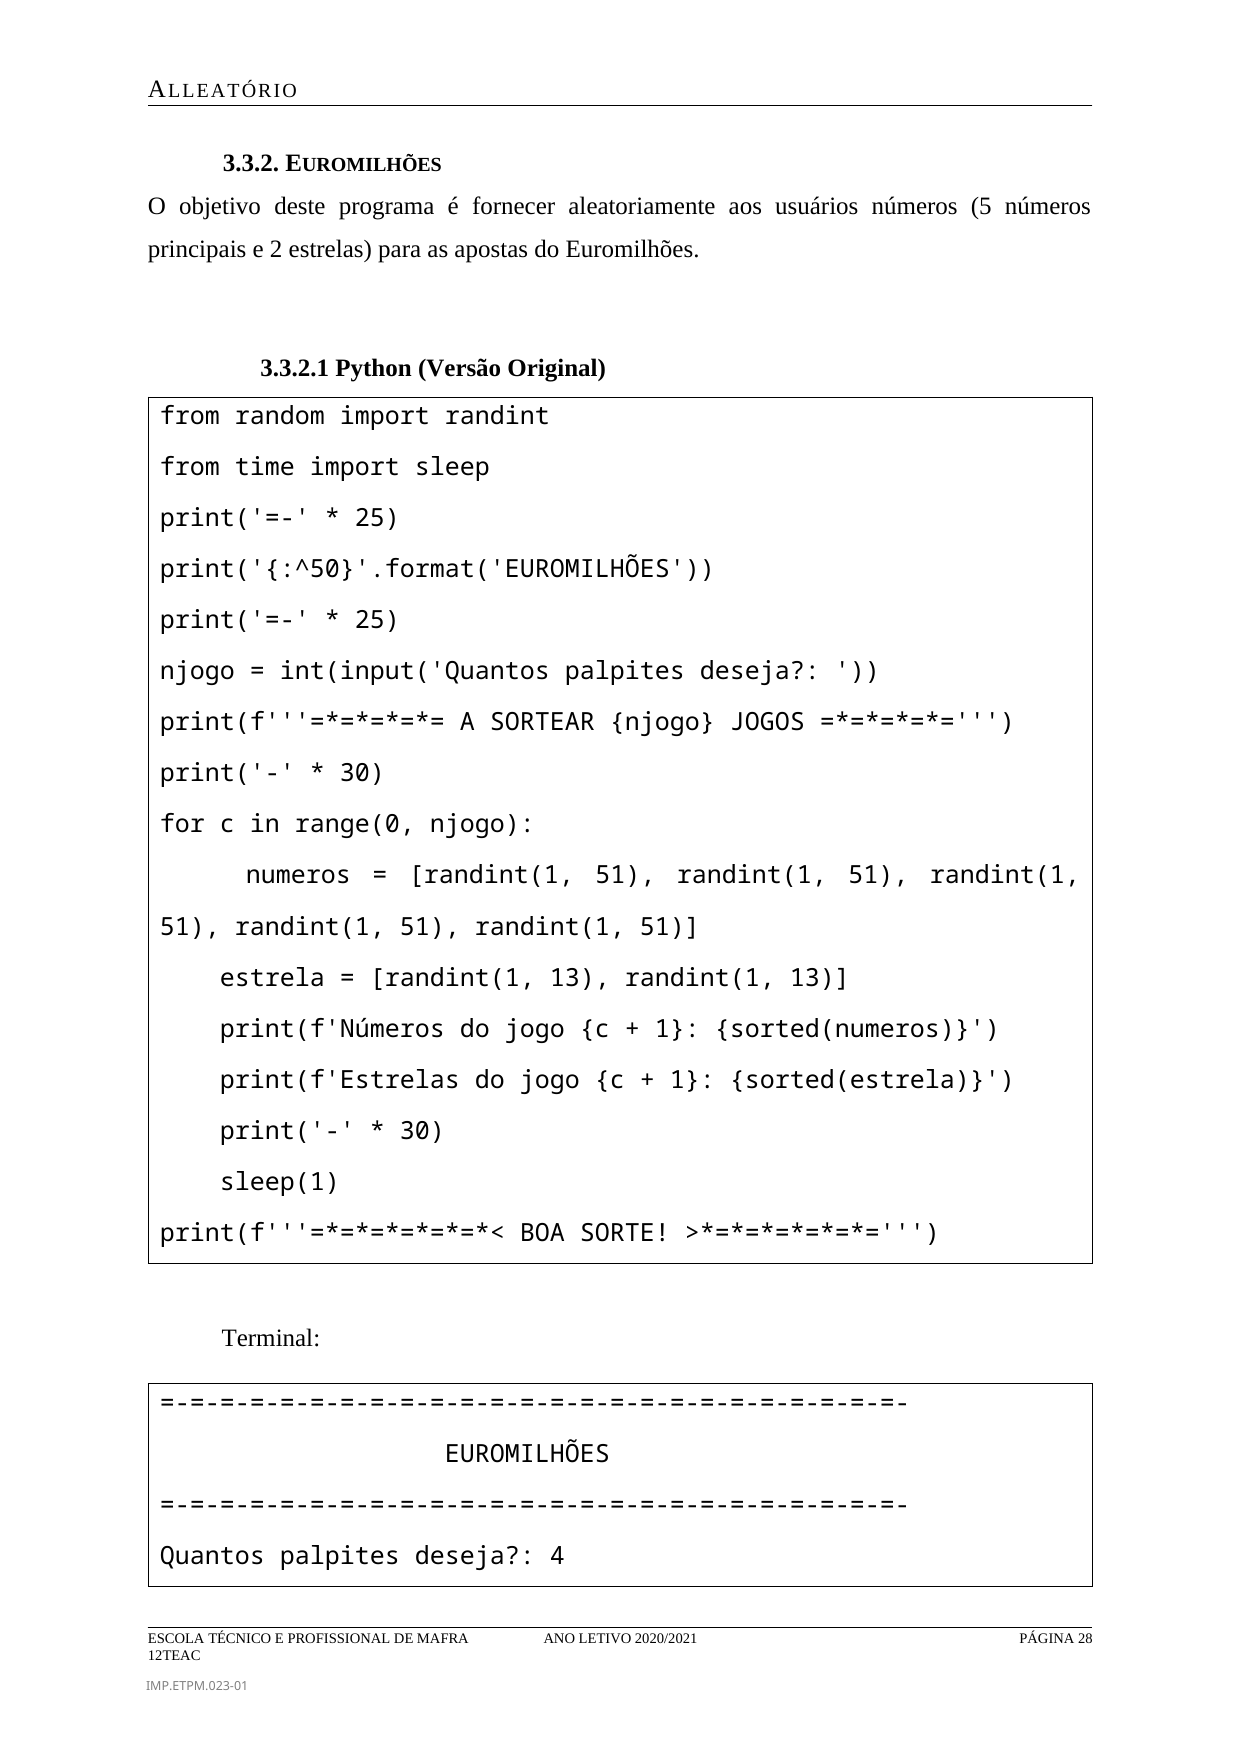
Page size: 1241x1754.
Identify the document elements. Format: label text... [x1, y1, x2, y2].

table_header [149, 1384, 1092, 1586]
table_header from random import randint from time import sleep print('=-' * 25) print('{:^50}'.format('EUROMILHÕES')) print('=-' * 25) njogo = int(input('Quantos palpites deseja?: ')) print(f'''=*=*=*=*= A SORTEAR {njogo} JOGOS =*=*=*=*=''') print('-' * 30) for c in range(0, njogo): numeros = [randint(1, 51), randint(1, 51), randint(1, 51), randint(1, 51), randint(1, 51)] estrela = [randint(1, 13), randint(1, 13)] print(f'Números do jogo {c + 1}: {sorted(numeros)}') print(f'Estrelas do jogo {c + 1}: {sorted(estrela)}') print('-' * 30) sleep(1) print(f'''=*=*=*=*=*=*< BOA SORTE! >*=*=*=*=*=*=''') [149, 398, 1092, 1263]
text Terminal: [148, 1323, 1092, 1352]
subtitle Euromilhões [223, 148, 1092, 176]
subtitle Python (Versão Original) [260, 353, 1092, 382]
text O objetivo deste programa é fornecer aleatoriamente aos usuários números (5 números principais e 2 estrelas) para as apostas do Euromilhões. [148, 191, 1092, 263]
